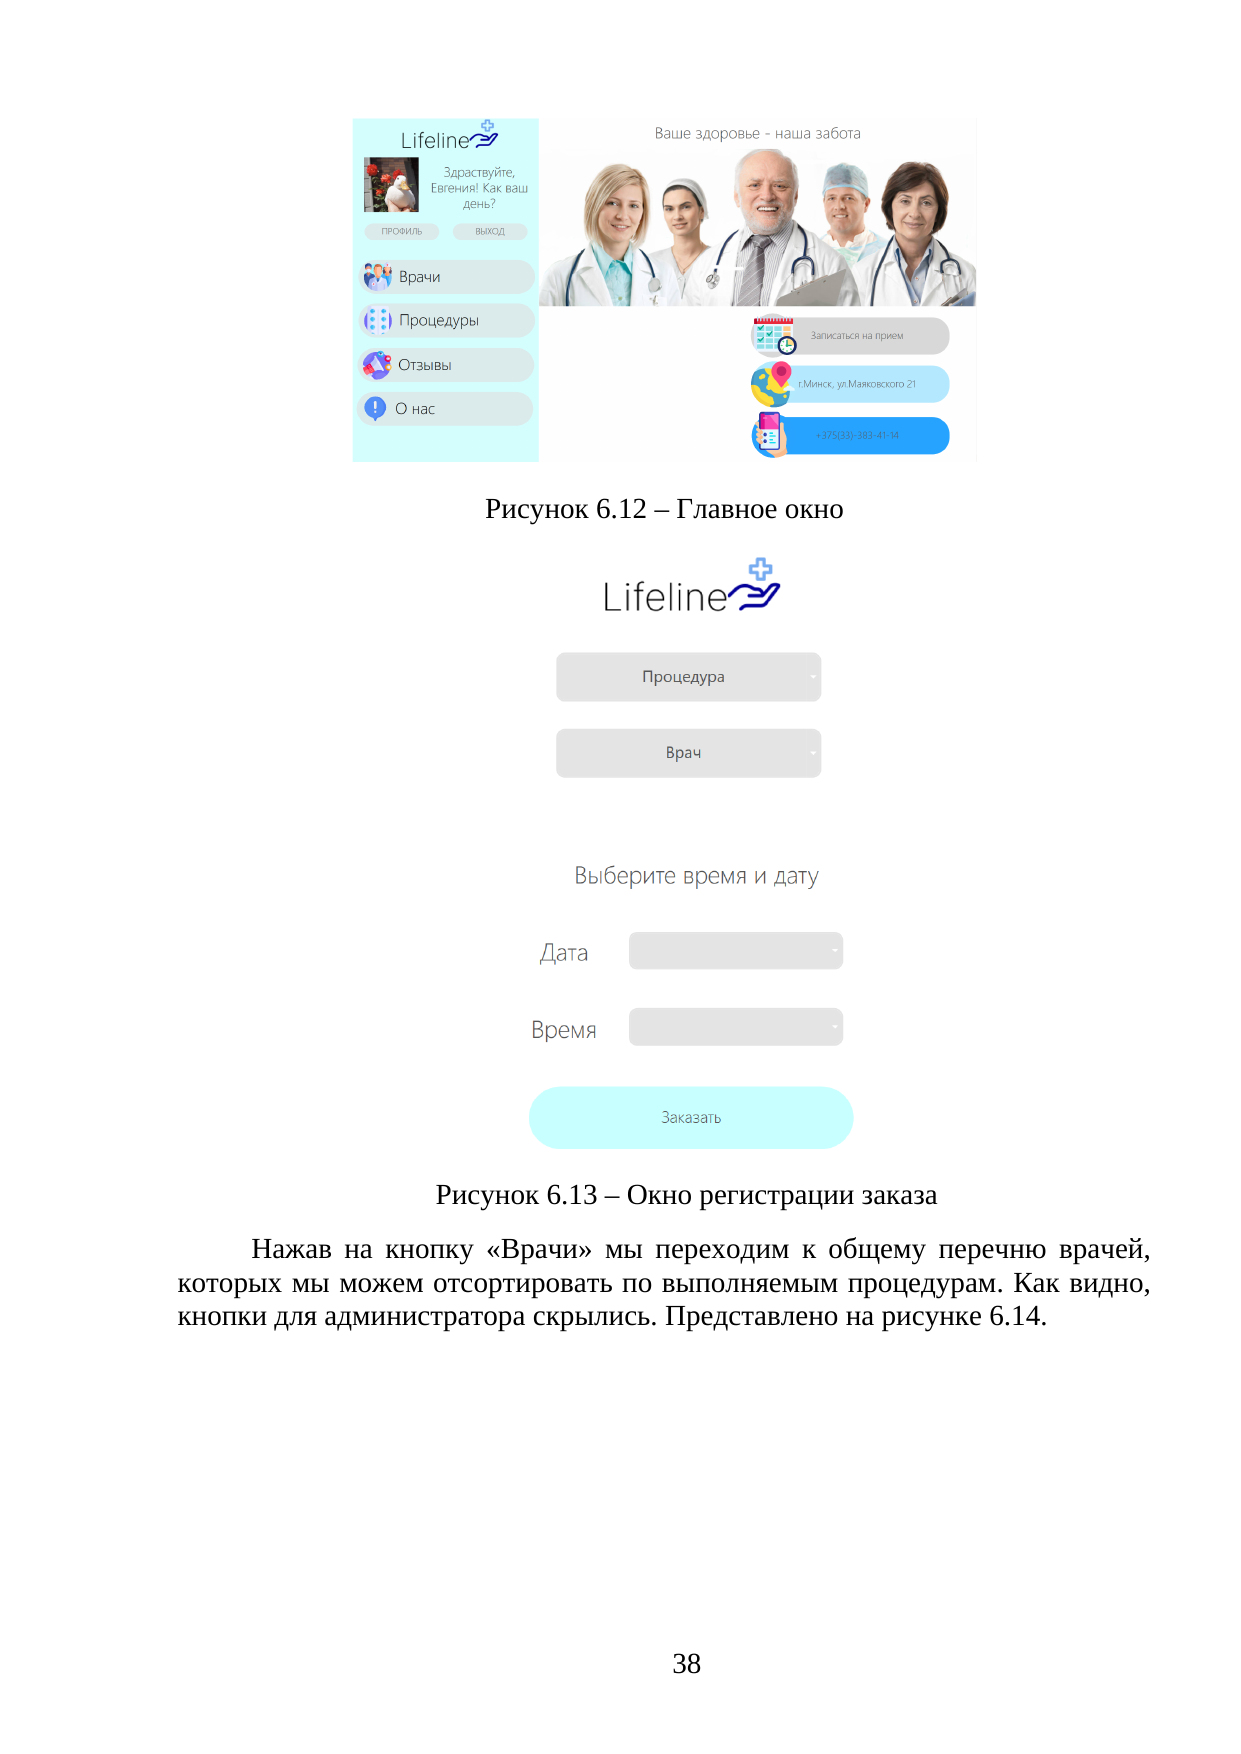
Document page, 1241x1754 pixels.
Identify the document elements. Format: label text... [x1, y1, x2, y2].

picture [352, 118, 977, 462]
text Нажав на кнопку «Врачи» мы переходим к общему перечню врачей, которых мы можем отсортировать по выполняемым процедурам. Как видно, кнопки для администратора скрылись. Представлено на рисунке 6.14. [177, 1231, 1152, 1332]
text Рисунок 6.13 – Окно регистрации заказа [177, 1177, 1152, 1211]
text Рисунок 6.12 – Главное окно [177, 491, 1152, 525]
picture [501, 553, 872, 1157]
